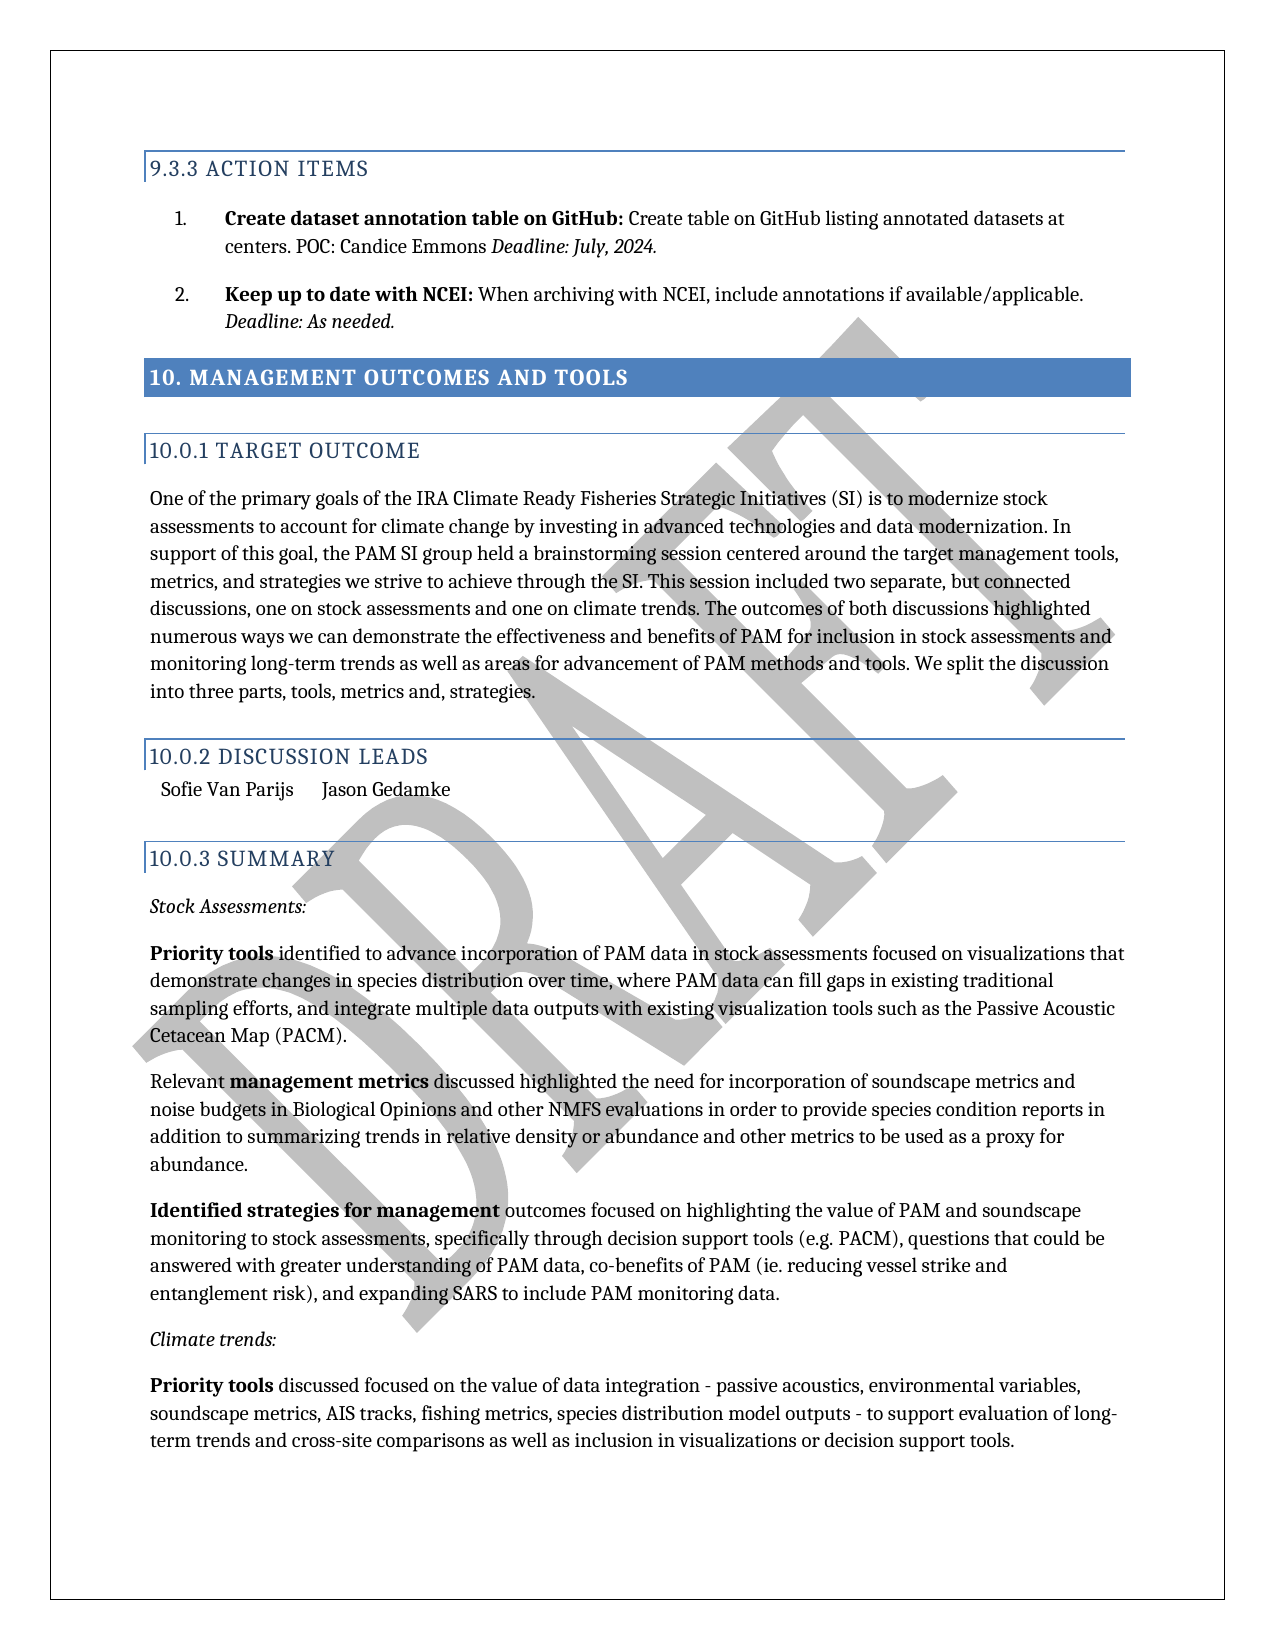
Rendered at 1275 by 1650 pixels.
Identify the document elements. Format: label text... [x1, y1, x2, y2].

subtitle 10. Management Outcomes and Tools [150, 365, 1125, 391]
subtitle 10.0.2 Discussion Leads [146, 740, 1125, 770]
text Relevant management metrics discussed highlighted the need for incorporation of soundscape metrics and noise budgets in Biological Opinions and other NMFS evaluations in order to provide species condition reports in addition to summarizing trends in relative density or abundance and other metrics to be used as a proxy for abundance. [150, 1070, 1125, 1177]
table_header Sofie Van Parijs [150, 774, 311, 809]
text Stock Assessments: [150, 895, 1125, 919]
text Climate trends: [150, 1328, 1125, 1352]
text One of the primary goals of the IRA Climate Ready Fisheries Strategic Initiatives (SI) is to modernize stock assessments to account for climate change by investing in advanced technologies and data modernization. In support of this goal, the PAM SI group held a brainstorming session centered around the target management tools, metrics, and strategies we strive to achieve through the SI. This session included two separate, but connected discussions, one on stock assessments and one on climate trends. The outcomes of both discussions highlighted numerous ways we can demonstrate the effectiveness and benefits of PAM for inclusion in stock assessments and monitoring long-term trends as well as areas for advancement of PAM methods and tools. We split the discussion into three parts, tools, metrics and, strategies. [150, 487, 1125, 703]
subtitle 10.0.3 Summary [146, 842, 1125, 873]
text Priority tools identified to advance incorporation of PAM data in stock assessments focused on visualizations that demonstrate changes in species distribution over time, where PAM data can fill gaps in existing traditional sampling efforts, and integrate multiple data outputs with existing visualization tools such as the Passive Acoustic Cetacean Map (PACM). [150, 941, 1125, 1048]
list Keep up to date with NCEI: When archiving with NCEI, include annotations if available/applicable. Deadline: As needed. [175, 283, 1125, 334]
subtitle 9.3.3 Action Items [146, 152, 1125, 182]
text Priority tools discussed focused on the value of data integration - passive acoustics, environmental variables, soundscape metrics, AIS tracks, fishing metrics, species distribution model outputs - to support evaluation of long-term trends and cross-site comparisons as well as inclusion in visualizations or decision support tools. [150, 1374, 1125, 1453]
table_header Jason Gedamke [311, 774, 469, 809]
text Identified strategies for management outcomes focused on highlighting the value of PAM and soundscape monitoring to stock assessments, specifically through decision support tools (e.g. PACM), questions that could be answered with greater understanding of PAM data, co-benefits of PAM (ie. reducing vessel strike and entanglement risk), and expanding SARS to include PAM monitoring data. [150, 1199, 1125, 1305]
subtitle 10.0.1 Target Outcome [146, 434, 1125, 464]
list Create dataset annotation table on GitHub: Create table on GitHub listing annotated datasets at centers. POC: Candice Emmons Deadline: July, 2024. [175, 207, 1125, 258]
